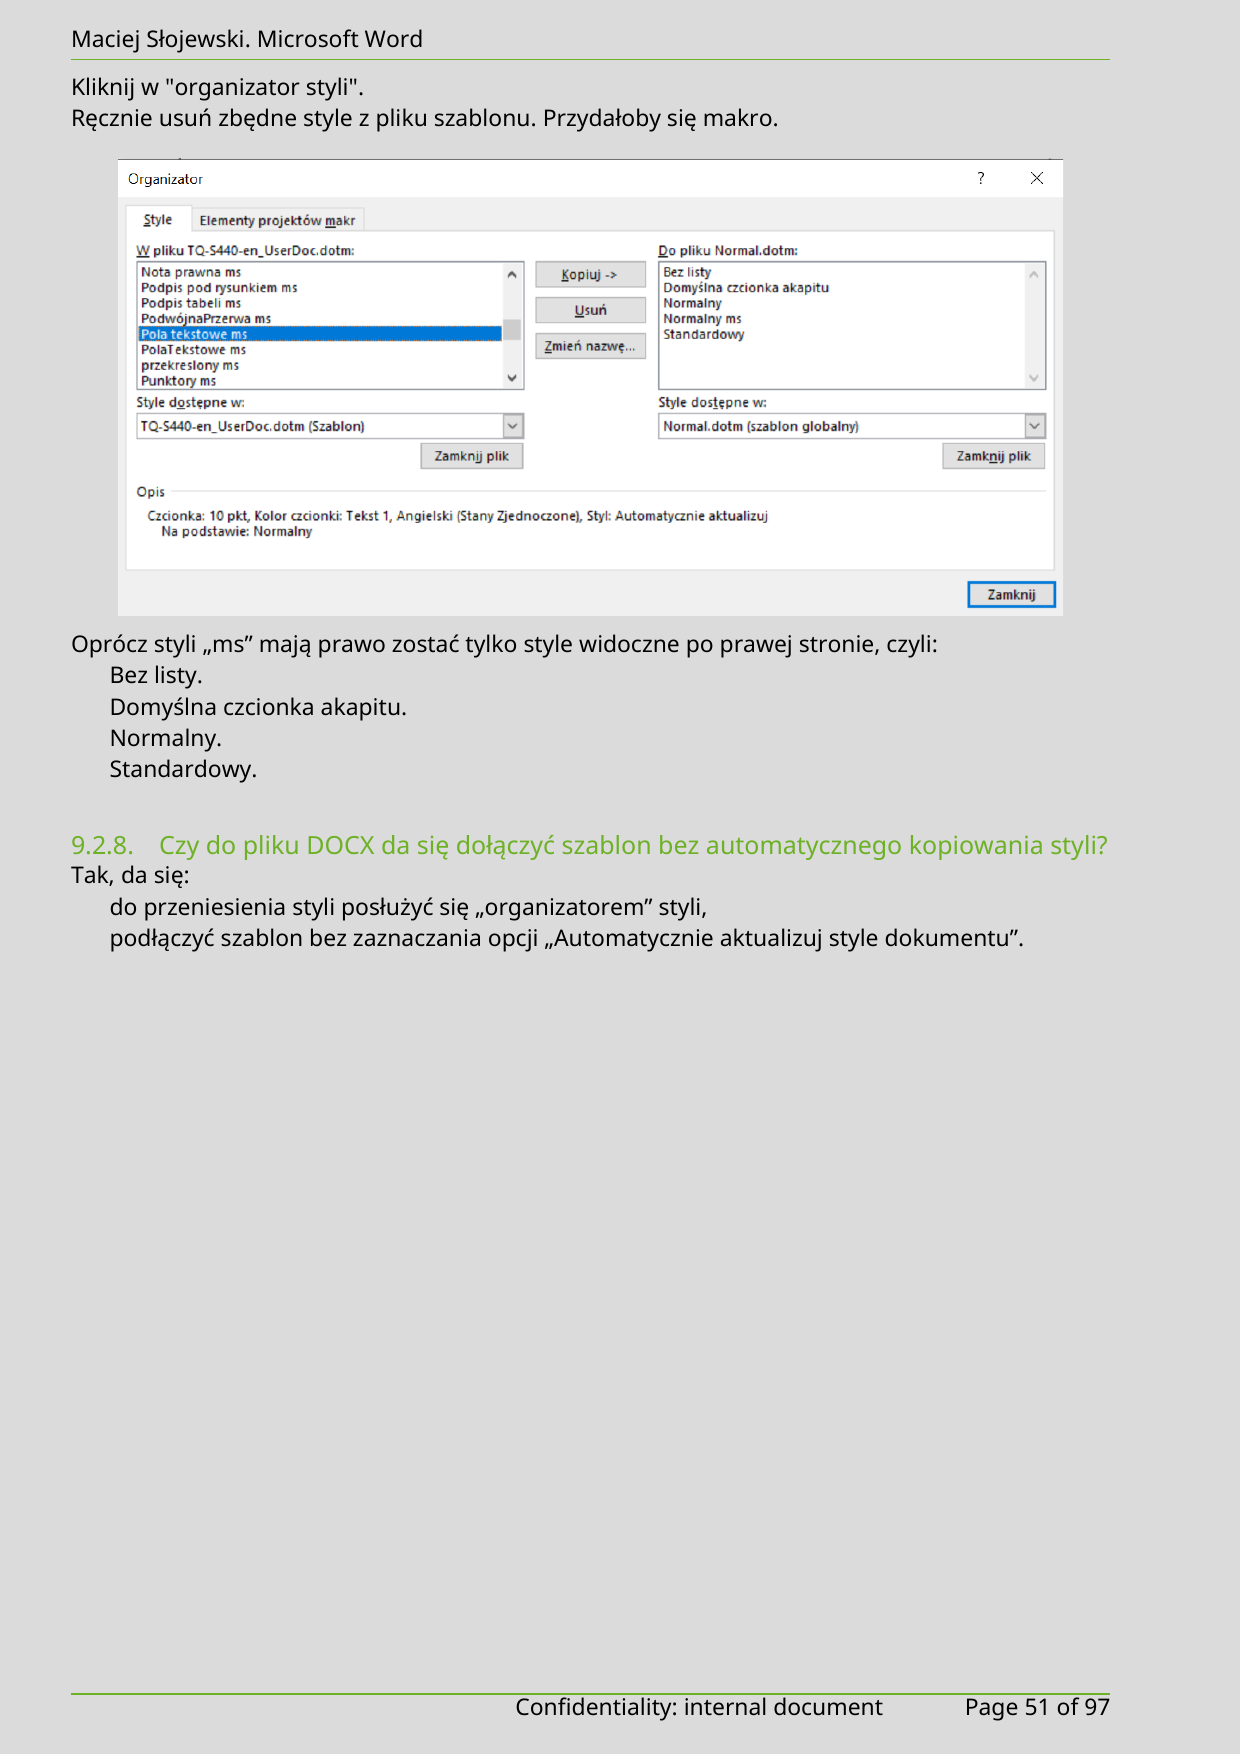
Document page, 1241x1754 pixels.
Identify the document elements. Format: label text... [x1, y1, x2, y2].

list do przeniesienia styli posłużyć się „organizatorem” styli, [109, 891, 1110, 922]
list Bez listy. [109, 659, 1110, 691]
list Normalny. [109, 722, 1110, 753]
text Tak, da się: [71, 859, 1110, 891]
text Oprócz styli „ms” mają prawo zostać tylko style widoczne po prawej stronie, czyli: [71, 628, 1110, 659]
picture [118, 158, 1064, 616]
list podłączyć szablon bez zaznaczania opcji „Automatycznie aktualizuj style dokumentu”. [109, 922, 1110, 953]
text Kliknij w "organizator styli". [71, 71, 1110, 102]
list Domyślna czcionka akapitu. [109, 691, 1110, 722]
list Standardowy. [109, 753, 1110, 784]
subtitle Czy do pliku DOCX da się dołączyć szablon bez automatycznego kopiowania styli? [71, 834, 1110, 859]
text Ręcznie usuń zbędne style z pliku szablonu. Przydałoby się makro. [71, 102, 1110, 133]
